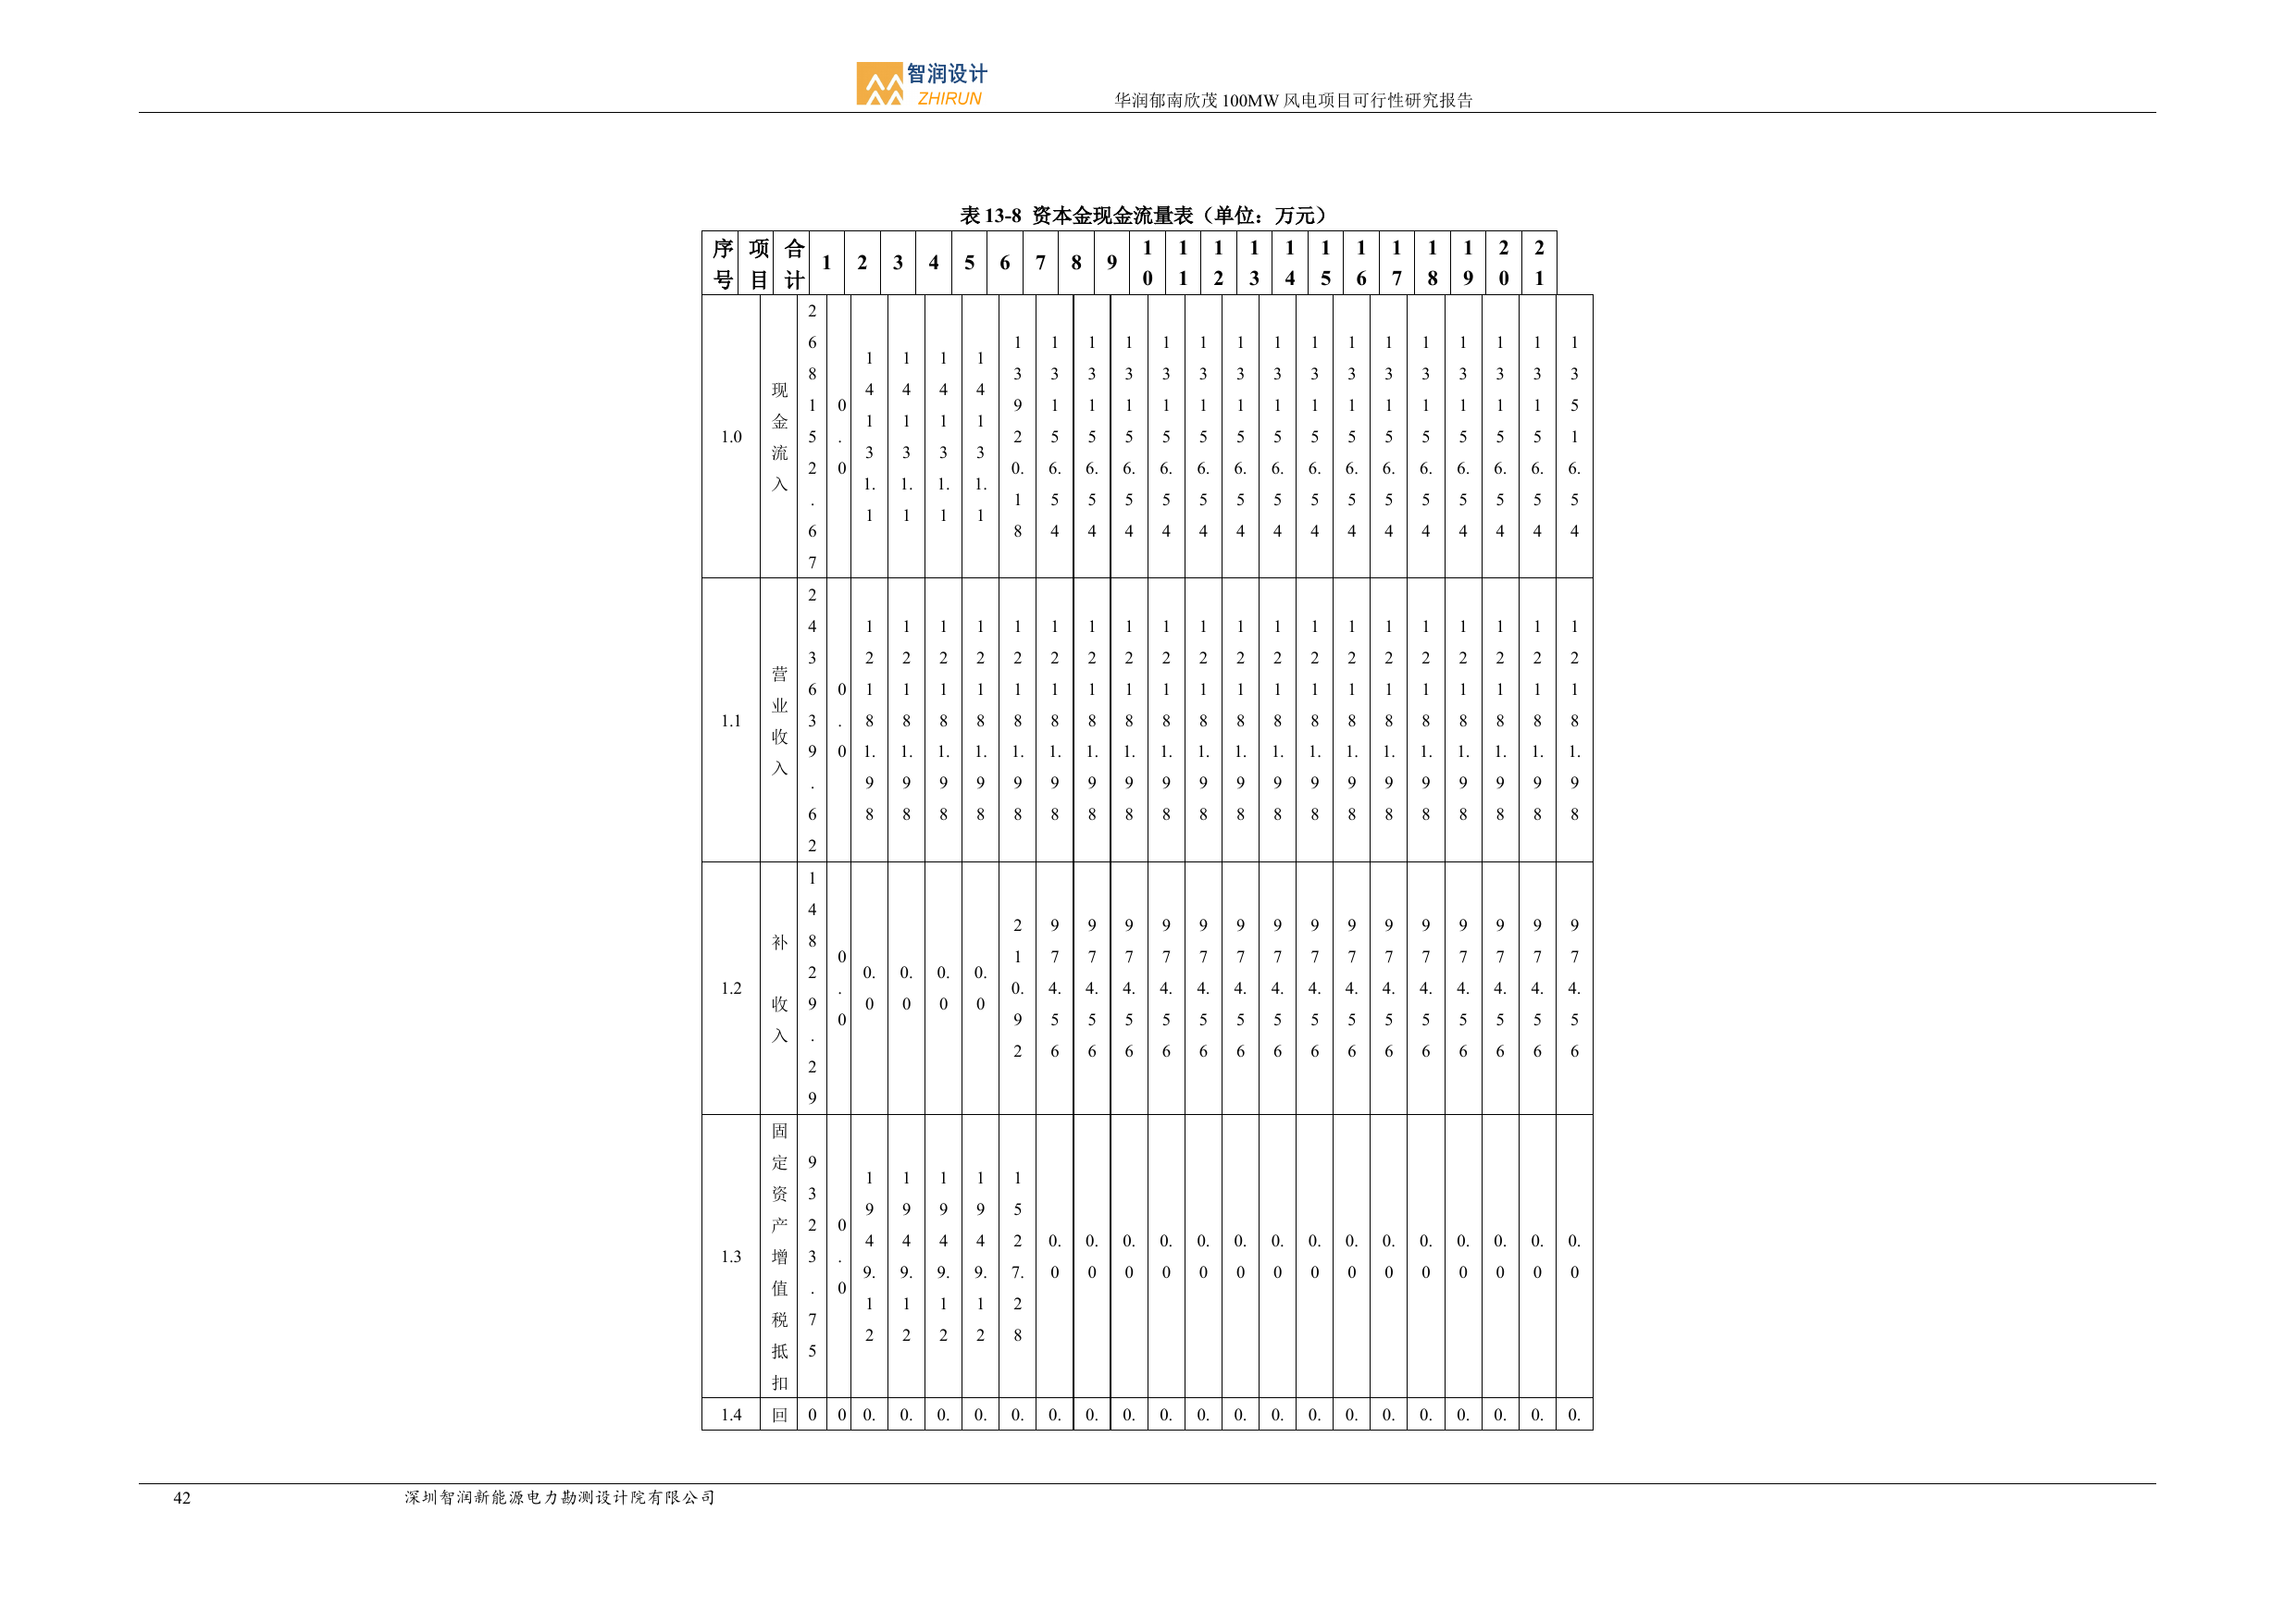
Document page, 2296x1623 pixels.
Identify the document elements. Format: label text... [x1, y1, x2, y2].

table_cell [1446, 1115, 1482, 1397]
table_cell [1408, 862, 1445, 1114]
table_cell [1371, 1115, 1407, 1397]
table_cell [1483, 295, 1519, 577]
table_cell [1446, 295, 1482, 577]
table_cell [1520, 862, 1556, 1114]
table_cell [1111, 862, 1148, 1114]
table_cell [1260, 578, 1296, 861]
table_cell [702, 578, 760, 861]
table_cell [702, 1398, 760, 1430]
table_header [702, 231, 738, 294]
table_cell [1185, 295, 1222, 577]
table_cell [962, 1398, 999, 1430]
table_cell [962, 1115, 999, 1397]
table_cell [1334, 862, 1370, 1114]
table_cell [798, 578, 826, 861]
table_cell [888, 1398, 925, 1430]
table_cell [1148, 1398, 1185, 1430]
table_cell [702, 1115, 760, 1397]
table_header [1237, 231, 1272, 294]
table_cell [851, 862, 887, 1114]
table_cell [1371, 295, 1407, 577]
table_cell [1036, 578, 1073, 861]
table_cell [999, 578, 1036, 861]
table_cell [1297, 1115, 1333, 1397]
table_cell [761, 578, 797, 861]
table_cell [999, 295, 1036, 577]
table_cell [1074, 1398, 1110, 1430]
picture [856, 60, 988, 106]
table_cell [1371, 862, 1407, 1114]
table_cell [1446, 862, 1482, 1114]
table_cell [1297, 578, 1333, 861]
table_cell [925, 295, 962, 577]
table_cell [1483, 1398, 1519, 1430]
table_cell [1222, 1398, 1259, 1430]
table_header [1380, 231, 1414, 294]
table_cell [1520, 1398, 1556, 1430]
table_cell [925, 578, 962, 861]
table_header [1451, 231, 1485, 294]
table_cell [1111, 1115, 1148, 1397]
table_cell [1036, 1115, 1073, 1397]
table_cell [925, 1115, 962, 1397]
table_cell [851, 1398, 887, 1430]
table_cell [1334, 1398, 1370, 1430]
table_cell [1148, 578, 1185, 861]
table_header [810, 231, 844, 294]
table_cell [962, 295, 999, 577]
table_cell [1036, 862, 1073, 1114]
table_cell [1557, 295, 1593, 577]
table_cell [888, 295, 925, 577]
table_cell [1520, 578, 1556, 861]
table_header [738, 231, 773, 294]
text 表13-8 资本金现金流量表（单位：万元） [139, 199, 2156, 230]
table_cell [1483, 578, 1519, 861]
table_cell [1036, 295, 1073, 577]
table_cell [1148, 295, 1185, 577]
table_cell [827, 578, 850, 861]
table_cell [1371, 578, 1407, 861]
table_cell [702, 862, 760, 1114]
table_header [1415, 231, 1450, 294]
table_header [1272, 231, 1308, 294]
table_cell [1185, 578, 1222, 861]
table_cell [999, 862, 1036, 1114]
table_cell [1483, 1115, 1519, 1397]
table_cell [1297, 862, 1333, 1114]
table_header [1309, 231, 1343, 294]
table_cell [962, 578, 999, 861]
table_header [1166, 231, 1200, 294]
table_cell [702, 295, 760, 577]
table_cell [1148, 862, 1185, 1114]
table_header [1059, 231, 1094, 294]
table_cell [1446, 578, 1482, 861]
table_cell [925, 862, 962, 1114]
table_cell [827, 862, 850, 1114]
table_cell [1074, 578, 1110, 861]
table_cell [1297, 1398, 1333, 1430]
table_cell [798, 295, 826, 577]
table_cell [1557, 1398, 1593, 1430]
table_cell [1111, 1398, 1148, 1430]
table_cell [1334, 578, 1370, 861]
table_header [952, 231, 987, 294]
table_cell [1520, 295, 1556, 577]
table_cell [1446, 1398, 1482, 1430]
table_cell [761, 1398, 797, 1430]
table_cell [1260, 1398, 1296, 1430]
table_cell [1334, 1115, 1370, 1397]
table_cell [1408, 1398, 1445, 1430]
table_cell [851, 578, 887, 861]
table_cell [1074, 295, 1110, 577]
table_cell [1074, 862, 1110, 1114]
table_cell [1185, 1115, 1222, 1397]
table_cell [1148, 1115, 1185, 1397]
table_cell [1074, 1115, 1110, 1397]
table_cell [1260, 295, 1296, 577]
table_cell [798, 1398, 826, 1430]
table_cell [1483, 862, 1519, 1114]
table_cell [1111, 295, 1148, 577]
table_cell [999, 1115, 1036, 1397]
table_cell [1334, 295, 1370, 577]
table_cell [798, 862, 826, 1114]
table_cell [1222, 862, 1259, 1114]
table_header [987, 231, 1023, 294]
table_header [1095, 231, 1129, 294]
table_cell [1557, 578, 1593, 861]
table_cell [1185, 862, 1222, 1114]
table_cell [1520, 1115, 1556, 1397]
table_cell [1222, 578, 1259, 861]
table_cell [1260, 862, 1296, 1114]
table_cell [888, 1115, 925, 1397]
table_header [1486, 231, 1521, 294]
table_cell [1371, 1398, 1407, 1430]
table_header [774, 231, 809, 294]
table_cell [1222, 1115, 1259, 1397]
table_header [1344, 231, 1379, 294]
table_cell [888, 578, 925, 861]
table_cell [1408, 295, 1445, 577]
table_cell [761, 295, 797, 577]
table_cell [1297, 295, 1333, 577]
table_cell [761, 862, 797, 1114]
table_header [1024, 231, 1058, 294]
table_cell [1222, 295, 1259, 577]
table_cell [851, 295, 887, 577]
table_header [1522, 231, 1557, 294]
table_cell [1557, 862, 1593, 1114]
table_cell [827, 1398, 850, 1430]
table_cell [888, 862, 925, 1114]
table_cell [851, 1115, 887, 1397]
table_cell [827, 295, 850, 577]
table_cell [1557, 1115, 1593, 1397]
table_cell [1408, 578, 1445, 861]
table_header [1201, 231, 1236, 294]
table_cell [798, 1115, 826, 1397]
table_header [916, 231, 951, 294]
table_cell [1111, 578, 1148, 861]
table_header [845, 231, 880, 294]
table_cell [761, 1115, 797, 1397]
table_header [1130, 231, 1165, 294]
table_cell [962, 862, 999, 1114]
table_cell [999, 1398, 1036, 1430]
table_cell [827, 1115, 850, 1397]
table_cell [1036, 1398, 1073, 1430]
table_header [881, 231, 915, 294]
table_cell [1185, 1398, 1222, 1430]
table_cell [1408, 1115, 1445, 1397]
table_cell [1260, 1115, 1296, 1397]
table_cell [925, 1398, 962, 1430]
